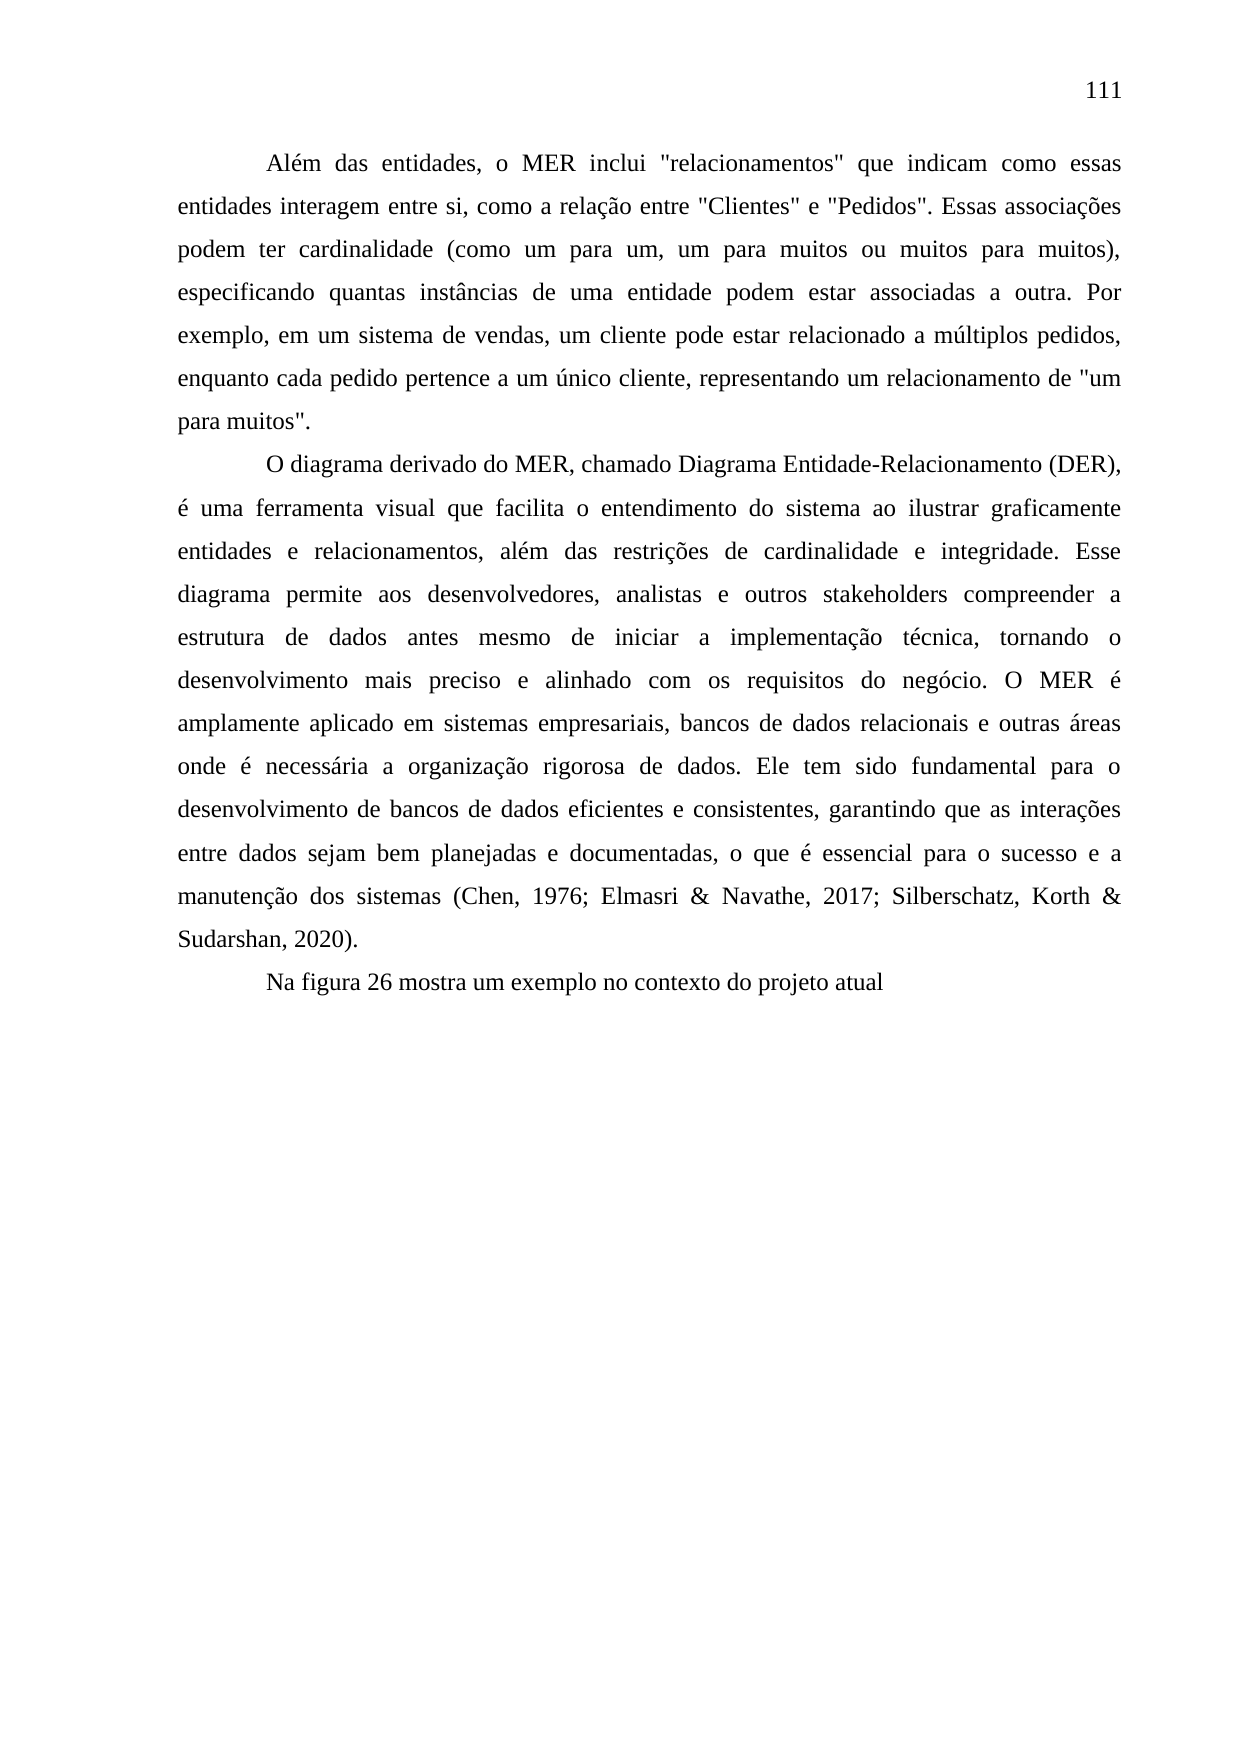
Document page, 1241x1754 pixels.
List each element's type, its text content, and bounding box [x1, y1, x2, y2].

text Além das entidades, o MER inclui "relacionamentos" que indicam como essas entidades interagem entre si, como a relação entre "Clientes" e "Pedidos". Essas associações podem ter cardinalidade (como um para um, um para muitos ou muitos para muitos), especificando quantas instâncias de uma entidade podem estar associadas a outra. Por exemplo, em um sistema de vendas, um cliente pode estar relacionado a múltiplos pedidos, enquanto cada pedido pertence a um único cliente, representando um relacionamento de "um para muitos". [177, 148, 1122, 435]
text Na figura 26 mostra um exemplo no contexto do projeto atual [177, 967, 1122, 996]
text O diagrama derivado do MER, chamado Diagrama Entidade-Relacionamento (DER), é uma ferramenta visual que facilita o entendimento do sistema ao ilustrar graficamente entidades e relacionamentos, além das restrições de cardinalidade e integridade. Esse diagrama permite aos desenvolvedores, analistas e outros stakeholders compreender a estrutura de dados antes mesmo de iniciar a implementação técnica, tornando o desenvolvimento mais preciso e alinhado com os requisitos do negócio. O MER é amplamente aplicado em sistemas empresariais, bancos de dados relacionais e outras áreas onde é necessária a organização rigorosa de dados. Ele tem sido fundamental para o desenvolvimento de bancos de dados eficientes e consistentes, garantindo que as interações entre dados sejam bem planejadas e documentadas, o que é essencial para o sucesso e a manutenção dos sistemas (Chen, 1976; Elmasri & Navathe, 2017; Silberschatz, Korth & Sudarshan, 2020). [177, 449, 1122, 953]
